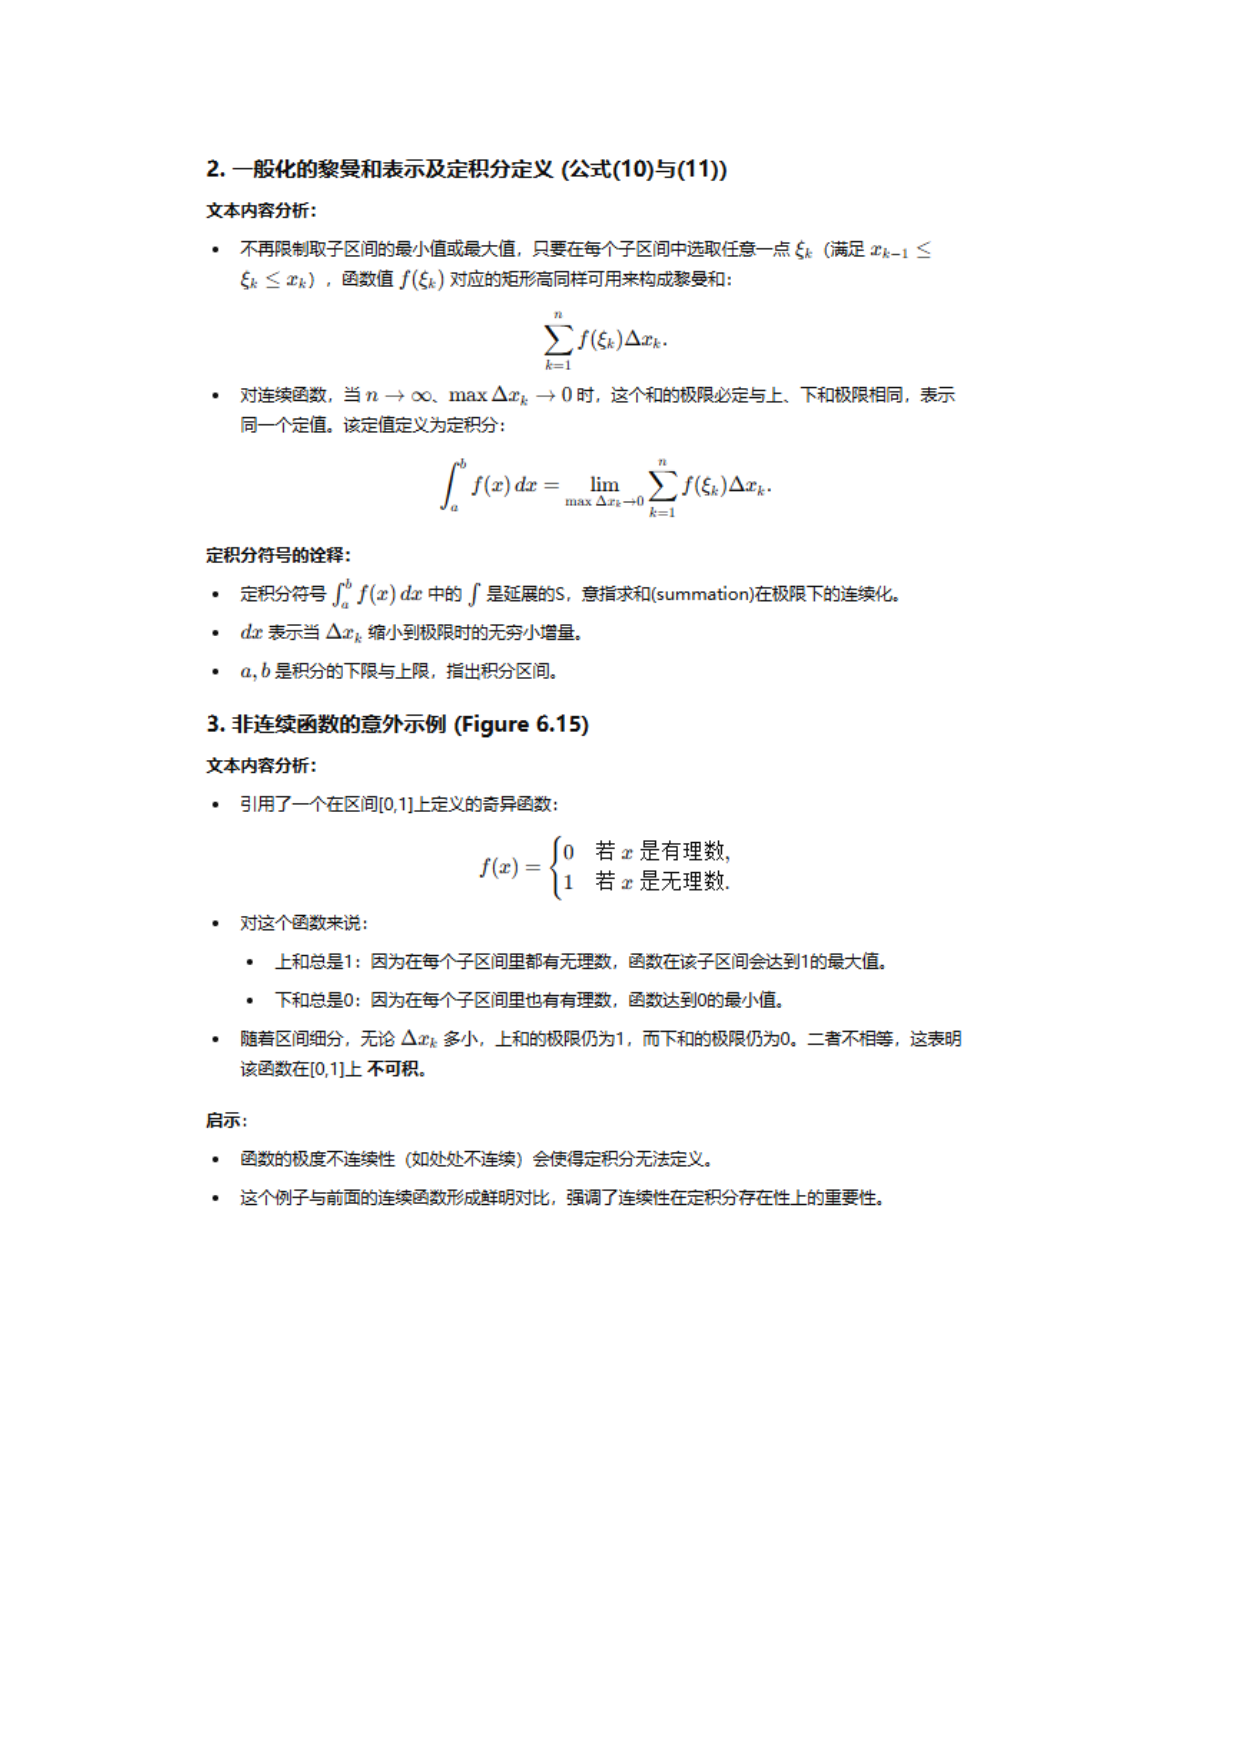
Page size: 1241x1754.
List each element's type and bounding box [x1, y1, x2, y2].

picture [187, 152, 1053, 1224]
